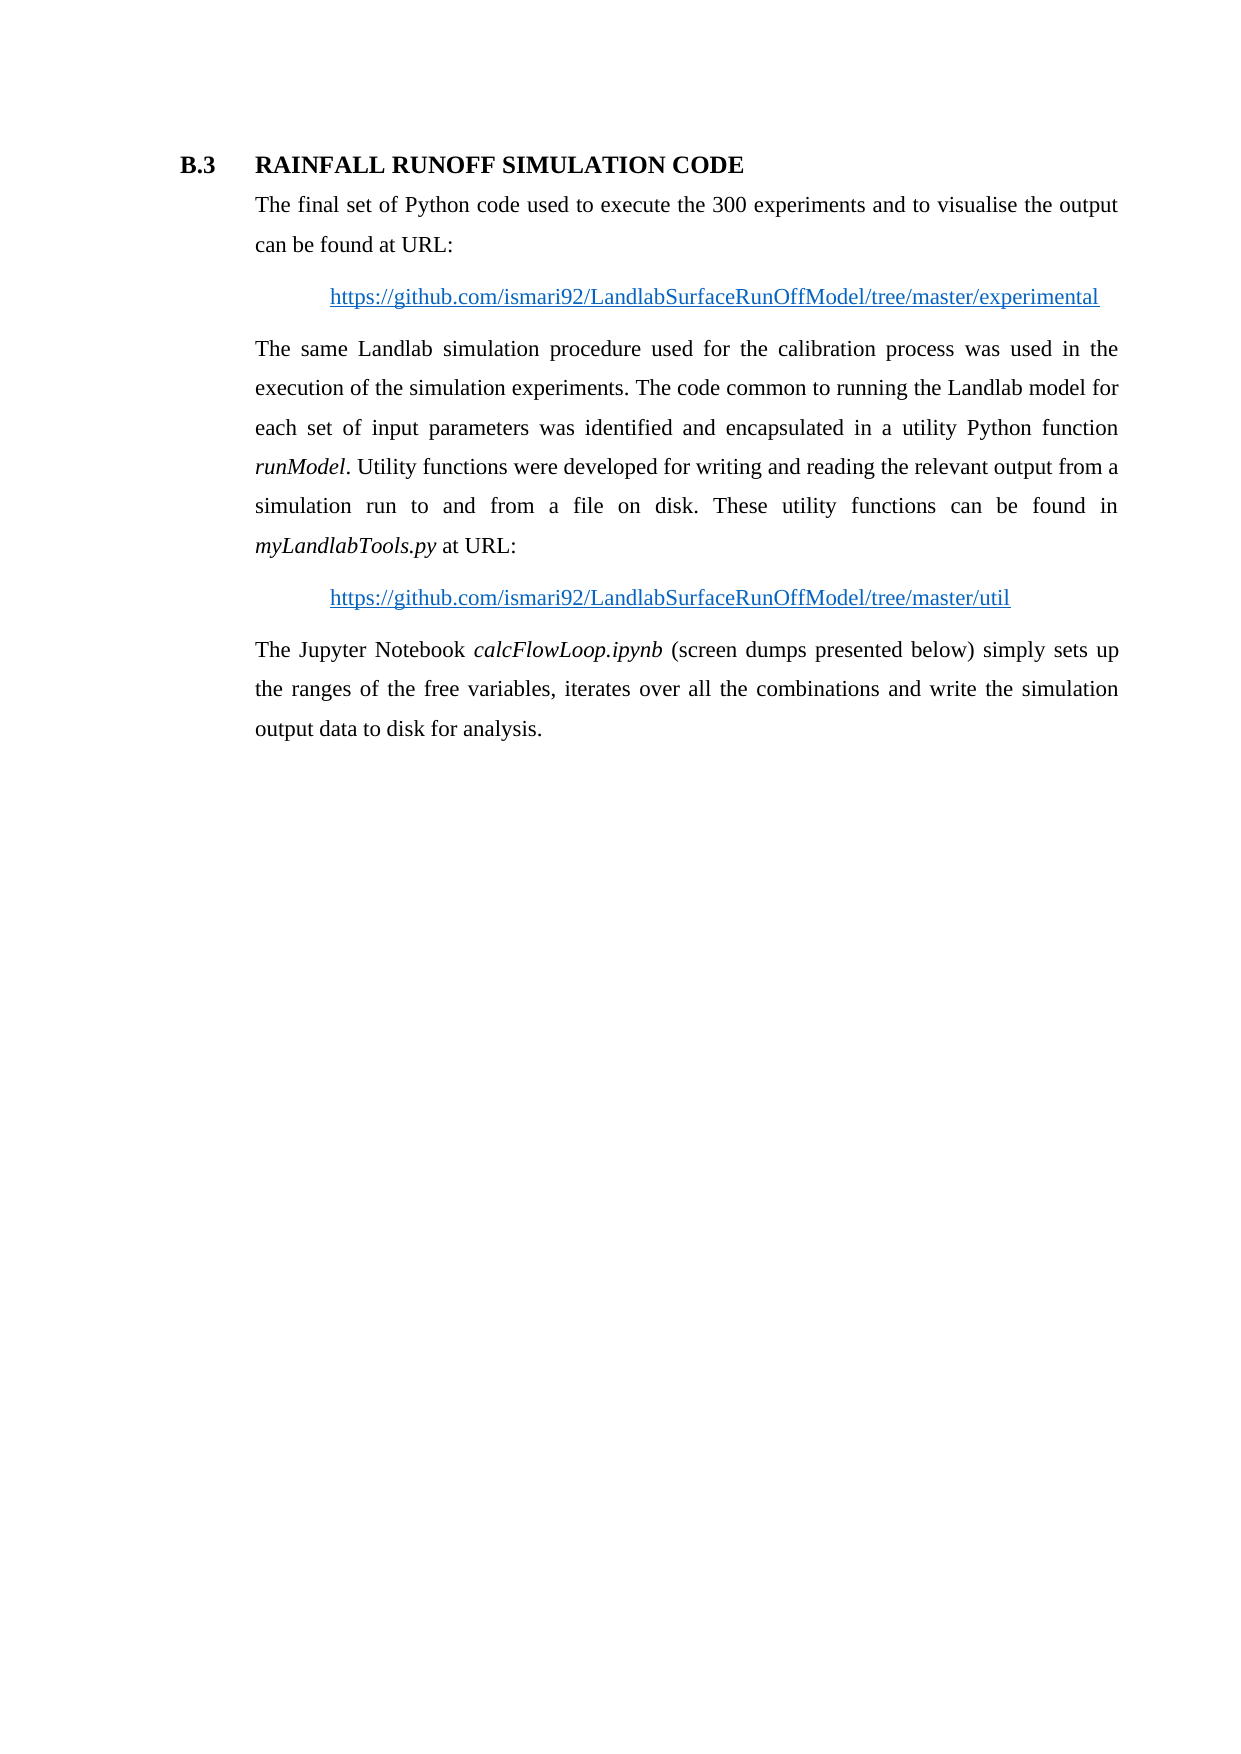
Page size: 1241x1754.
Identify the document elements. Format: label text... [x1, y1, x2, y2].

text The Jupyter Notebook calcFlowLoop.ipynb (screen dumps presented below) simply sets up the ranges of the free variables, iterates over all the combinations and write the simulation output data to disk for analysis. [255, 636, 1120, 741]
text https://github.com/ismari92/LandlabSurfaceRunOffModel/tree/master/util [255, 584, 1120, 610]
text The same Landlab simulation procedure used for the calibration process was used in the execution of the simulation experiments. The code common to running the Landlab model for each set of input parameters was identified and encapsulated in a utility Python function runModel. Utility functions were developed for writing and reading the relevant output from a simulation run to and from a file on disk. These utility functions can be found in myLandlabTools.py at URL: [255, 335, 1120, 558]
text B.3 RAINFALL RUNOFF SIMULATION CODE [180, 150, 1120, 179]
text The final set of Python code used to execute the 300 experiments and to visualise the output can be found at URL: [255, 191, 1120, 257]
text https://github.com/ismari92/LandlabSurfaceRunOffModel/tree/master/experimental [255, 283, 1120, 309]
